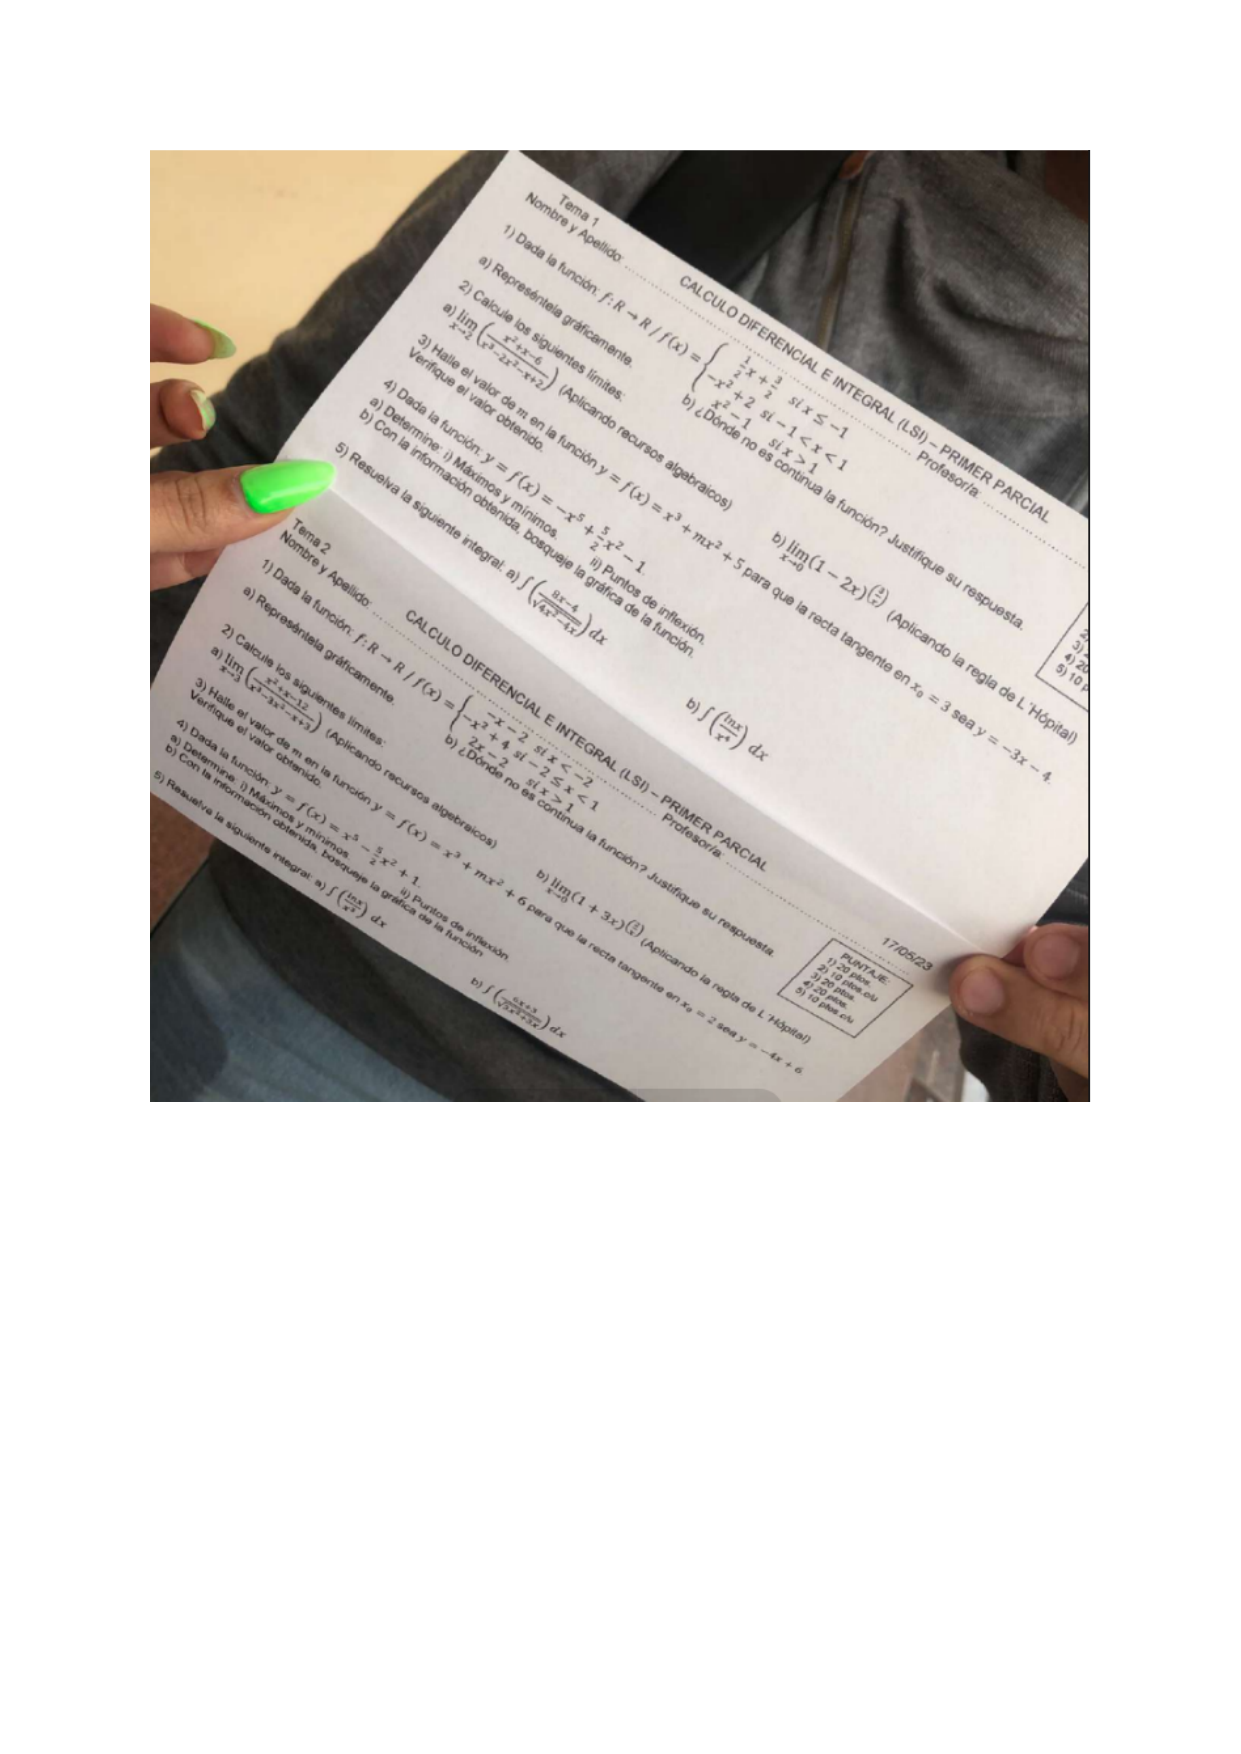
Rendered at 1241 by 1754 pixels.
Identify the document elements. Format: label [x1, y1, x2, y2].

picture [150, 150, 1091, 1102]
